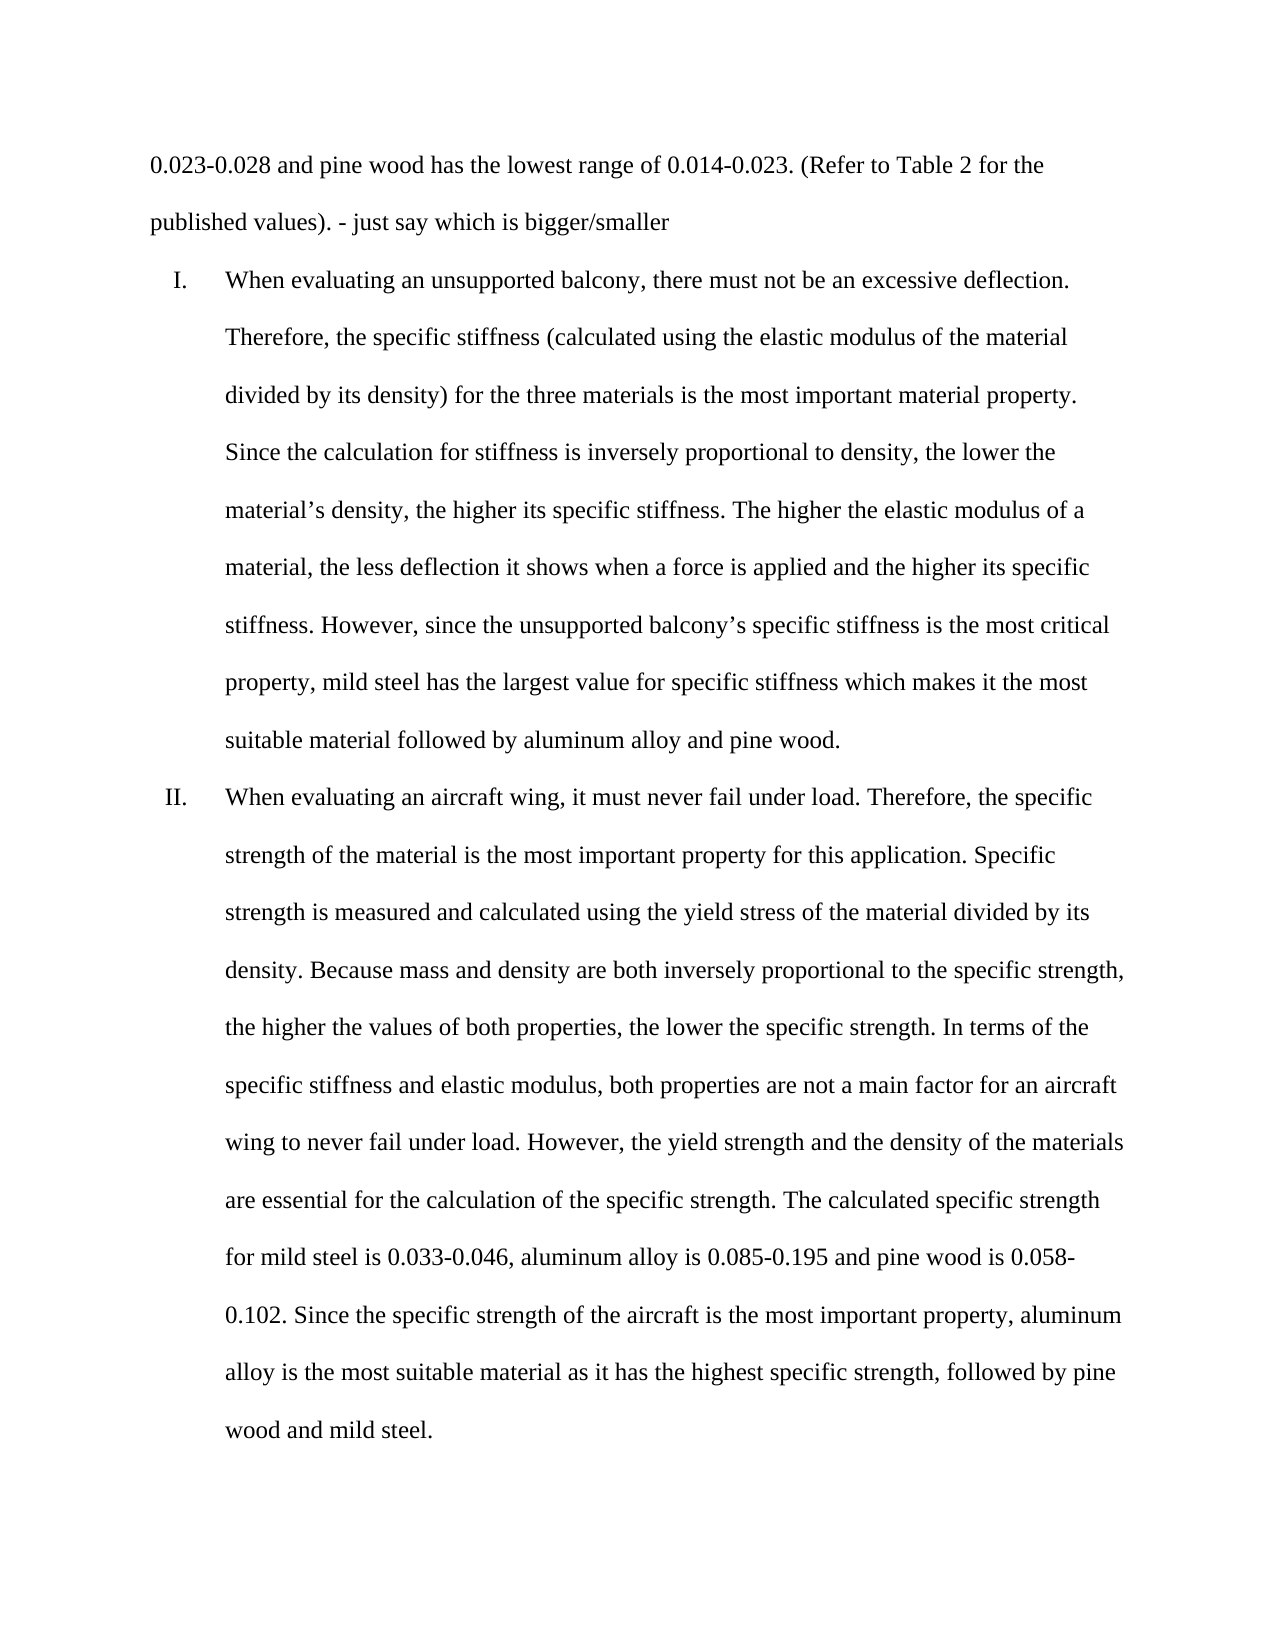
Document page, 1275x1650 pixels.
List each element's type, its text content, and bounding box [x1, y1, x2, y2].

list When evaluating an aircraft wing, it must never fail under load. Therefore, the specific strength of the material is the most important property for this application. Specific strength is measured and calculated using the yield stress of the material divided by its density. Because mass and density are both inversely proportional to the specific strength, the higher the values of both properties, the lower the specific strength. In terms of the specific stiffness and elastic modulus, both properties are not a main factor for an aircraft wing to never fail under load. However, the yield strength and the density of the materials are essential for the calculation of the specific strength. The calculated specific strength for mild steel is 0.033-0.046, aluminum alloy is 0.085-0.195 and pine wood is 0.058-0.102. Since the specific strength of the aircraft is the most important property, aluminum alloy is the most suitable material as it has the highest specific strength, followed by pine wood and mild steel. [187, 782, 1125, 1444]
list When evaluating an unsupported balcony, there must not be an excessive deflection. Therefore, the specific stiffness (calculated using the elastic modulus of the material divided by its density) for the three materials is the most important material property. Since the calculation for stiffness is inversely proportional to density, the lower the material’s density, the higher its specific stiffness. The higher the elastic modulus of a material, the less deflection it shows when a force is applied and the higher its specific stiffness. However, since the unsupported balcony’s specific stiffness is the most critical property, mild steel has the largest value for specific stiffness which makes it the most suitable material followed by aluminum alloy and pine wood. [187, 265, 1125, 754]
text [150, 150, 1125, 236]
